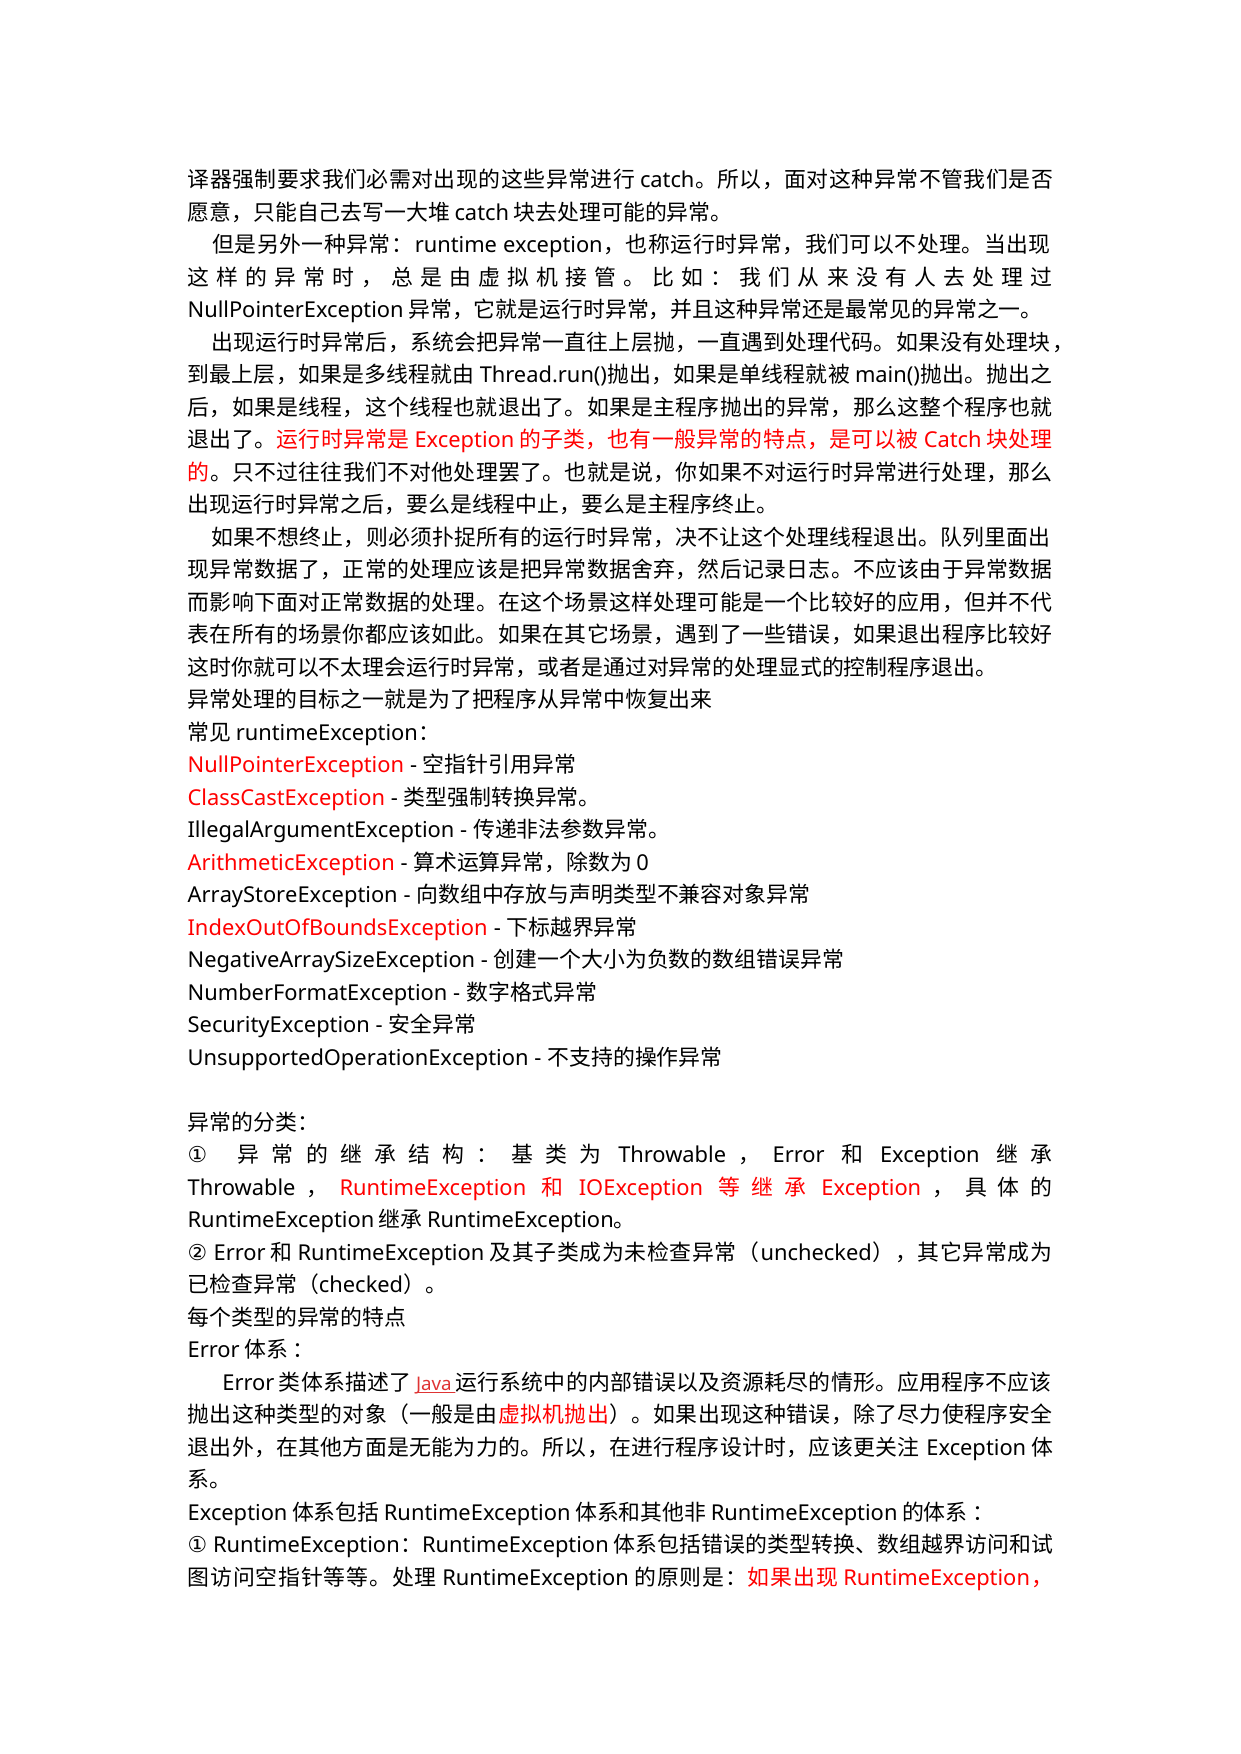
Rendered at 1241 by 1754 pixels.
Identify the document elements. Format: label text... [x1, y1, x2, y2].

text 常见runtimeException： [187, 714, 1053, 747]
text 每个类型的异常的特点 Error体系 ： Error类体系描述了Java运行系统中的内部错误以及资源耗尽的情形。应用程序不应该抛出这种类型的对象（一般是由虚拟机抛出）。如果出现这种错误，除了尽力使程序安全退出外，在其他方面是无能为力的。所以，在进行程序设计时，应该更关注Exception体系。 [187, 1299, 1053, 1494]
text NullPointerException - 空指针引用异常 ClassCastException - 类型强制转换异常。 IllegalArgumentException - 传递非法参数异常。 ArithmeticException - 算术运算异常，除数为0 ArrayStoreException - 向数组中存放与声明类型不兼容对象异常 IndexOutOfBoundsException - 下标越界异常 NegativeArraySizeException - 创建一个大小为负数的数组错误异常 NumberFormatException - 数字格式异常 SecurityException - 安全异常 UnsupportedOperationException - 不支持的操作异常 [187, 747, 1053, 1072]
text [187, 162, 1053, 714]
text 异常的分类： ① 异常的继承结构：基类为Throwable，Error和Exception继承Throwable，RuntimeException和IOException等继承Exception，具体的RuntimeException继承RuntimeException。 ② Error和RuntimeException及其子类成为未检查异常（unchecked），其它异常成为已检查异常（checked）。 [187, 1072, 1053, 1299]
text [187, 1494, 1053, 1592]
